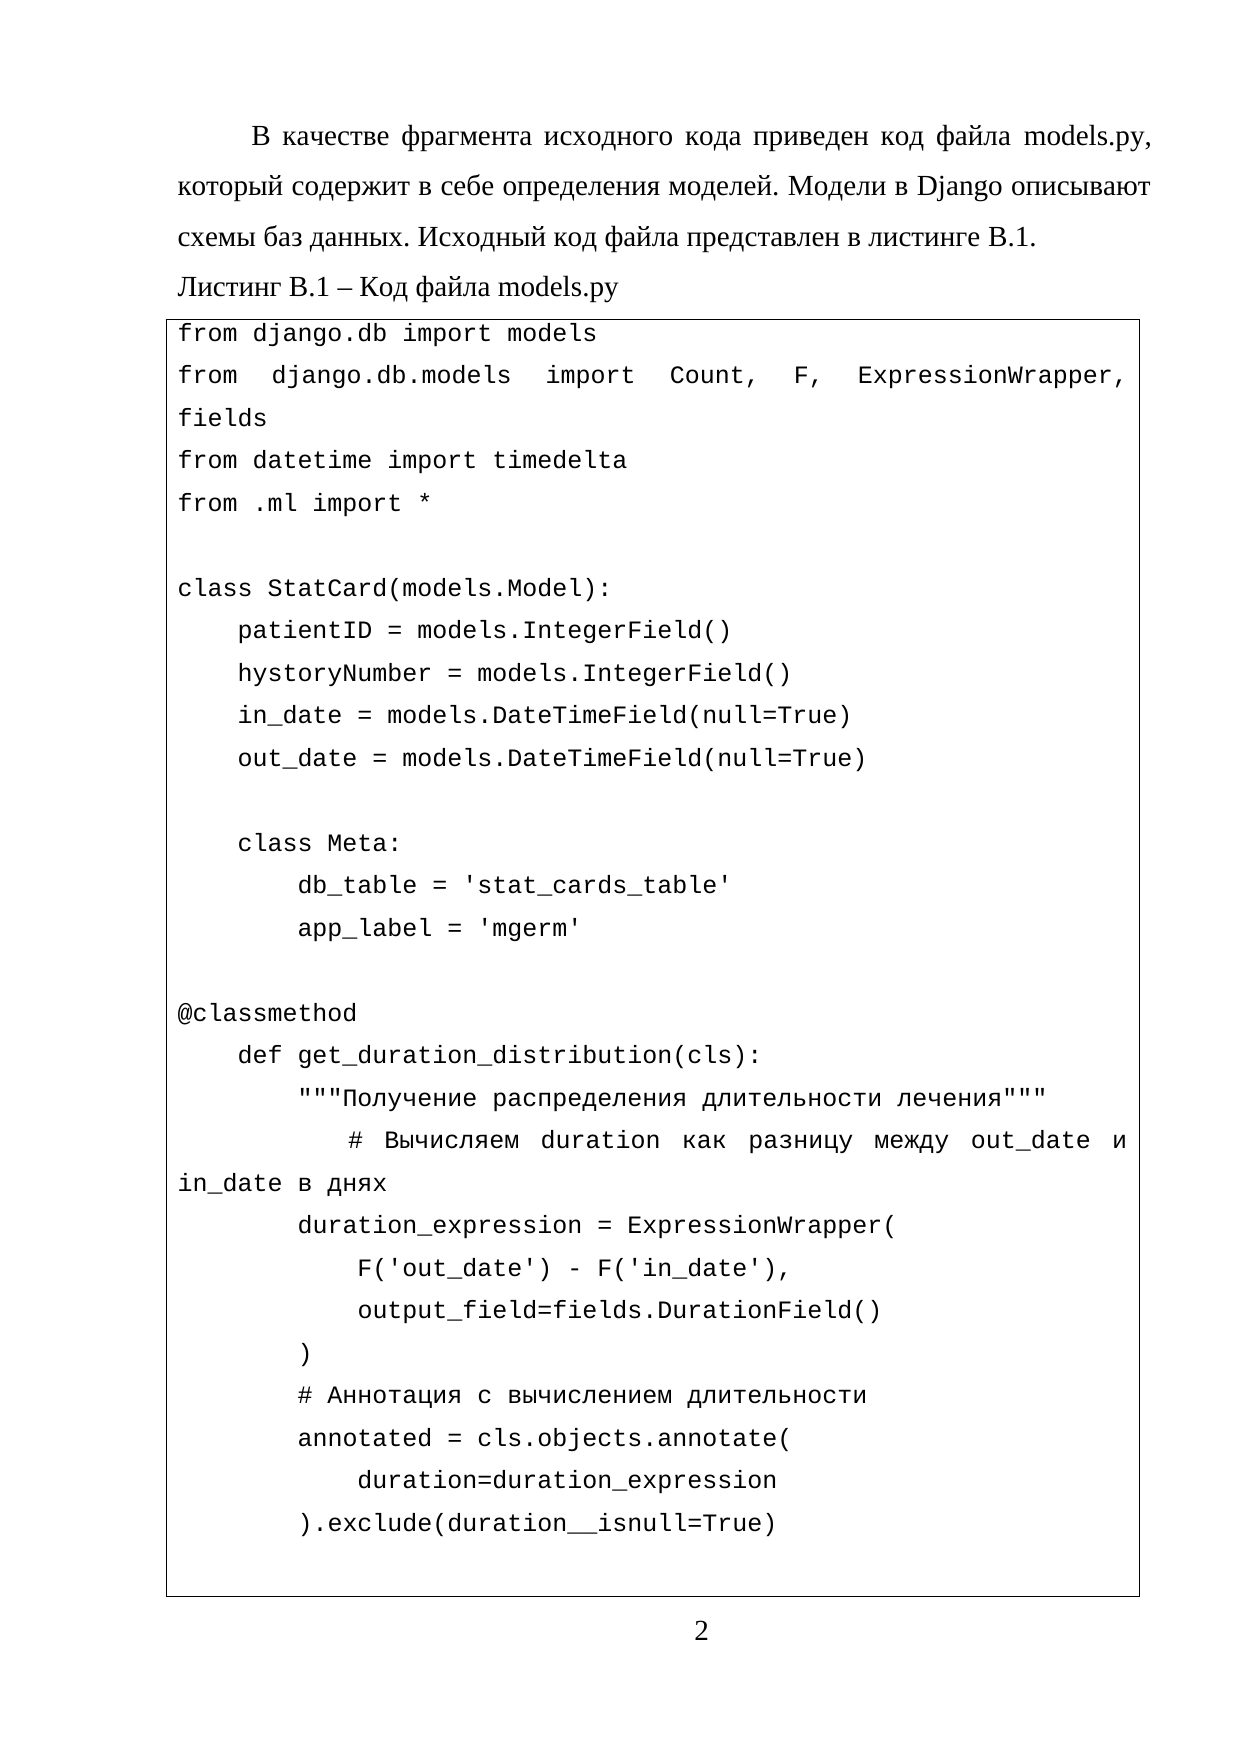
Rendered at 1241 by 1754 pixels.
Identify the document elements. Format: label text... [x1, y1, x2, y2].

text В качестве фрагмента исходного кода приведен код файла models.py, который содержит в себе определения моделей. Модели в Django описывают схемы баз данных. Исходный код файла представлен в листинге B.1. [177, 118, 1152, 252]
text Листинг В.1 – Код файла models.py [177, 269, 1152, 303]
table_header from django.db import models from django.db.models import Count, F, ExpressionWrapper, fields from datetime import timedelta from .ml import * class StatCard(models.Model): patientID = models.IntegerField() hystoryNumber = models.IntegerField() in_date = models.DateTimeField(null=True) out_date = models.DateTimeField(null=True) class Meta: db_table = 'stat_cards_table' app_label = 'mgerm' @classmethod def get_duration_distribution(cls): """Получение распределения длительности лечения""" # Вычисляем duration как разницу между out_date и in_date в днях duration_expression = ExpressionWrapper( F('out_date') - F('in_date'), output_field=fields.DurationField() ) # Аннотация с вычислением длительности annotated = cls.objects.annotate( duration=duration_expression ).exclude(duration__isnull=True) [167, 320, 1139, 1596]
